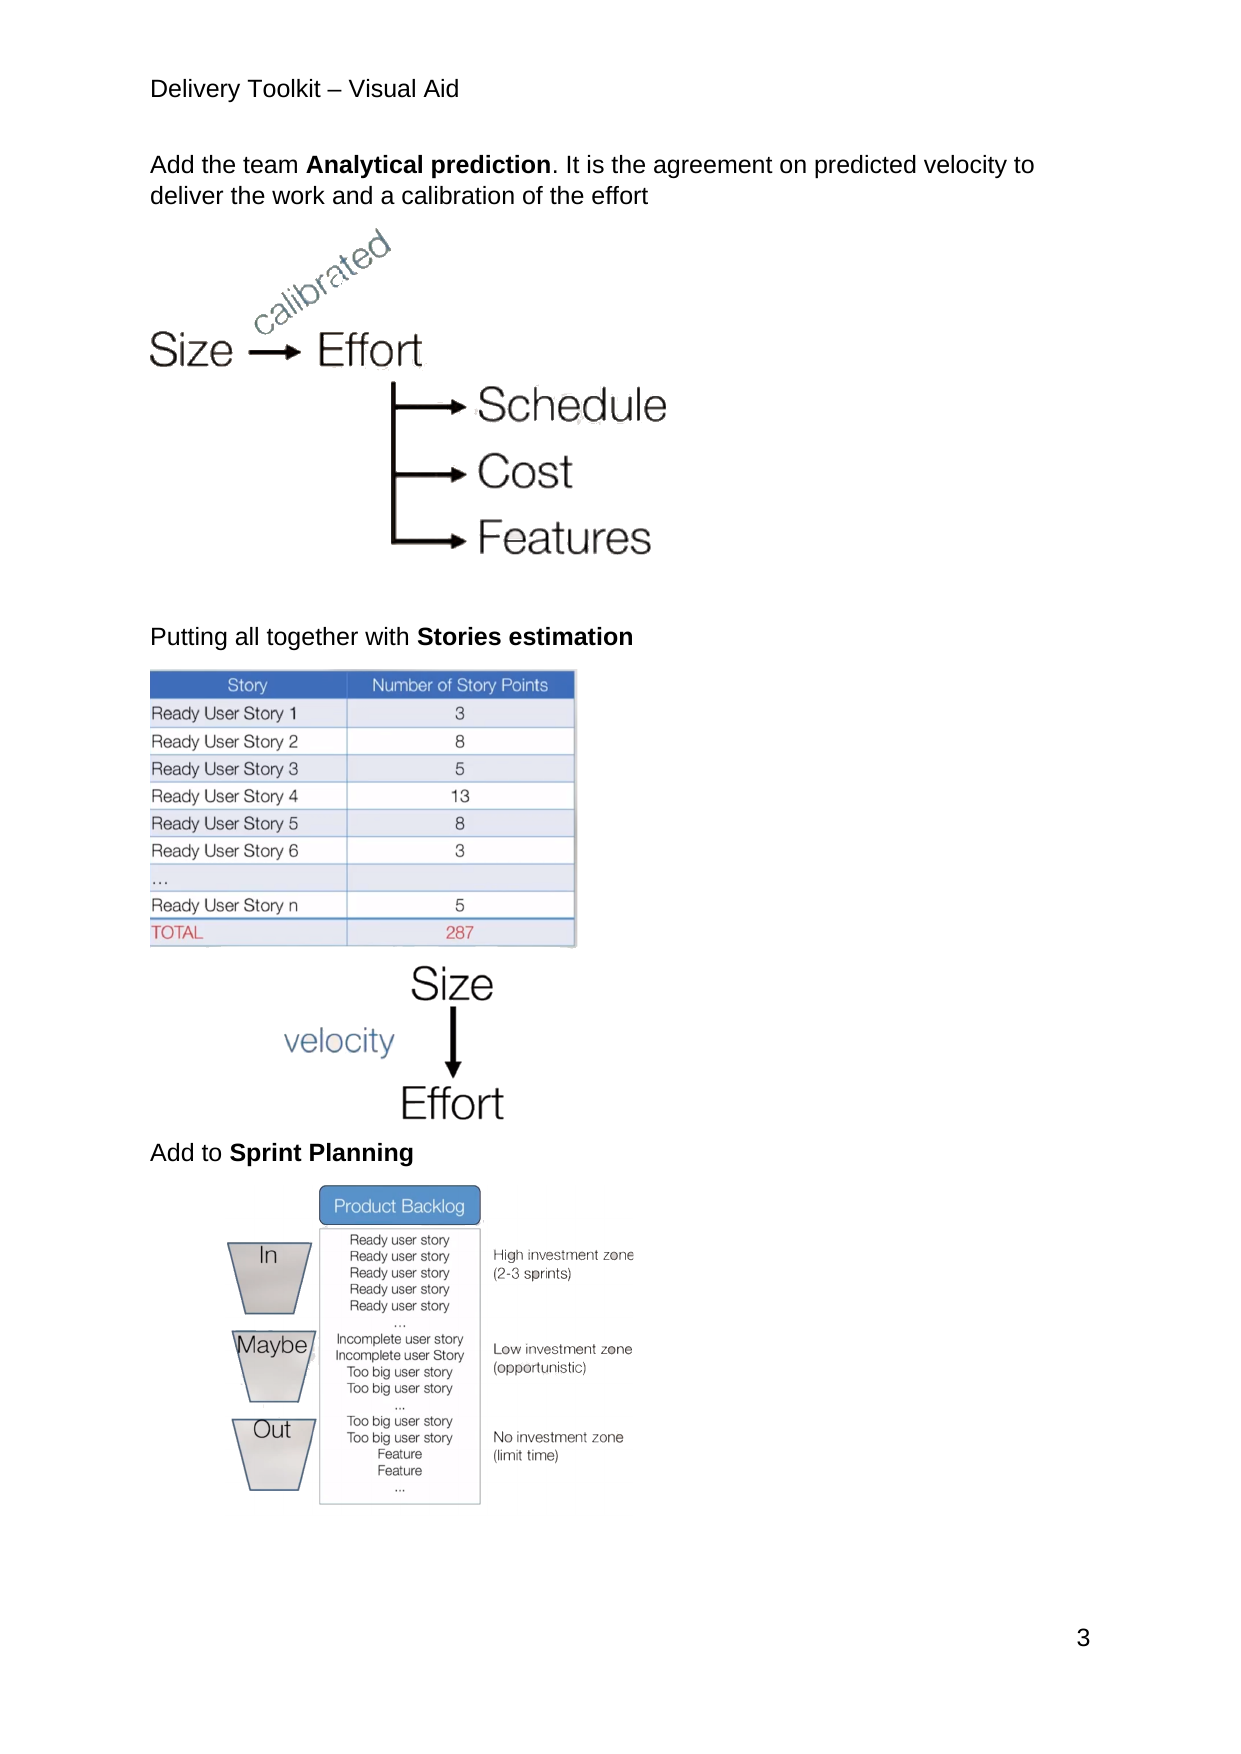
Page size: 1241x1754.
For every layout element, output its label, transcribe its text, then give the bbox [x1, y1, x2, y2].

text Putting all together with Stories estimation [150, 621, 1090, 650]
text Add to Sprint Planning [150, 1138, 1090, 1167]
picture [150, 669, 578, 1120]
picture [225, 1185, 634, 1516]
picture [150, 228, 666, 555]
text Add the team Analytical prediction. It is the agreement on predicted velocity to deliver the work and a calibration of the effort [150, 150, 1090, 210]
